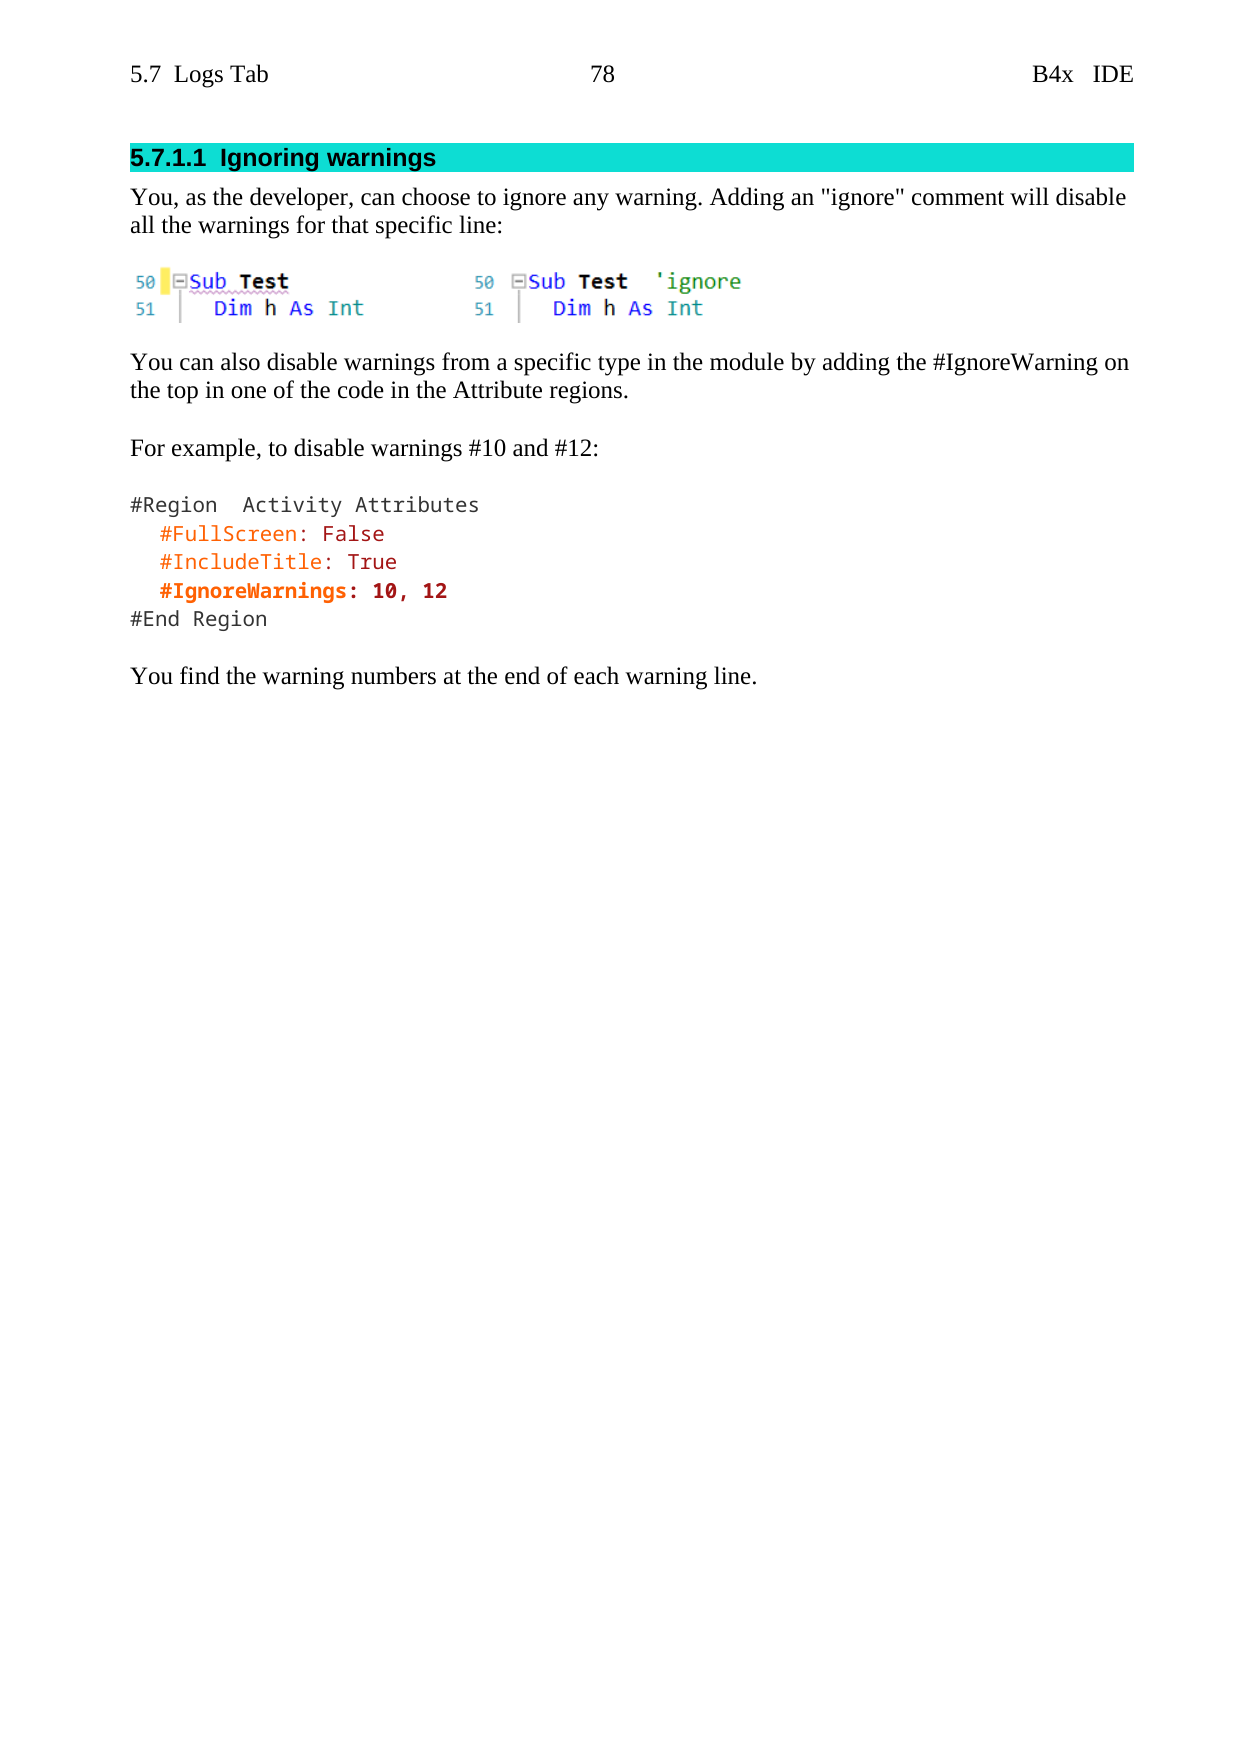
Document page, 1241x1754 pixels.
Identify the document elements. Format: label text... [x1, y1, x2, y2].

text #IgnoreWarnings: 10, 12 [130, 576, 1134, 604]
text #FullScreen: False [130, 519, 1134, 547]
text For example, to disable warnings #10 and #12: [130, 433, 1134, 462]
text You can also disable warnings from a specific type in the module by adding the #IgnoreWarning on the top in one of the code in the Attribute regions. [130, 347, 1134, 433]
text #End Region [130, 604, 1134, 633]
text You find the warning numbers at the end of each warning line. [130, 661, 1134, 690]
text #IncludeTitle: True [130, 547, 1134, 576]
text You, as the developer, can choose to ignore any warning. Adding an "ignore" comment will disable all the warnings for that specific line: [130, 182, 1134, 239]
picture [129, 263, 415, 323]
picture [464, 266, 758, 323]
subtitle Ignoring warnings [130, 143, 1134, 172]
text #Region Activity Attributes [130, 490, 1134, 519]
